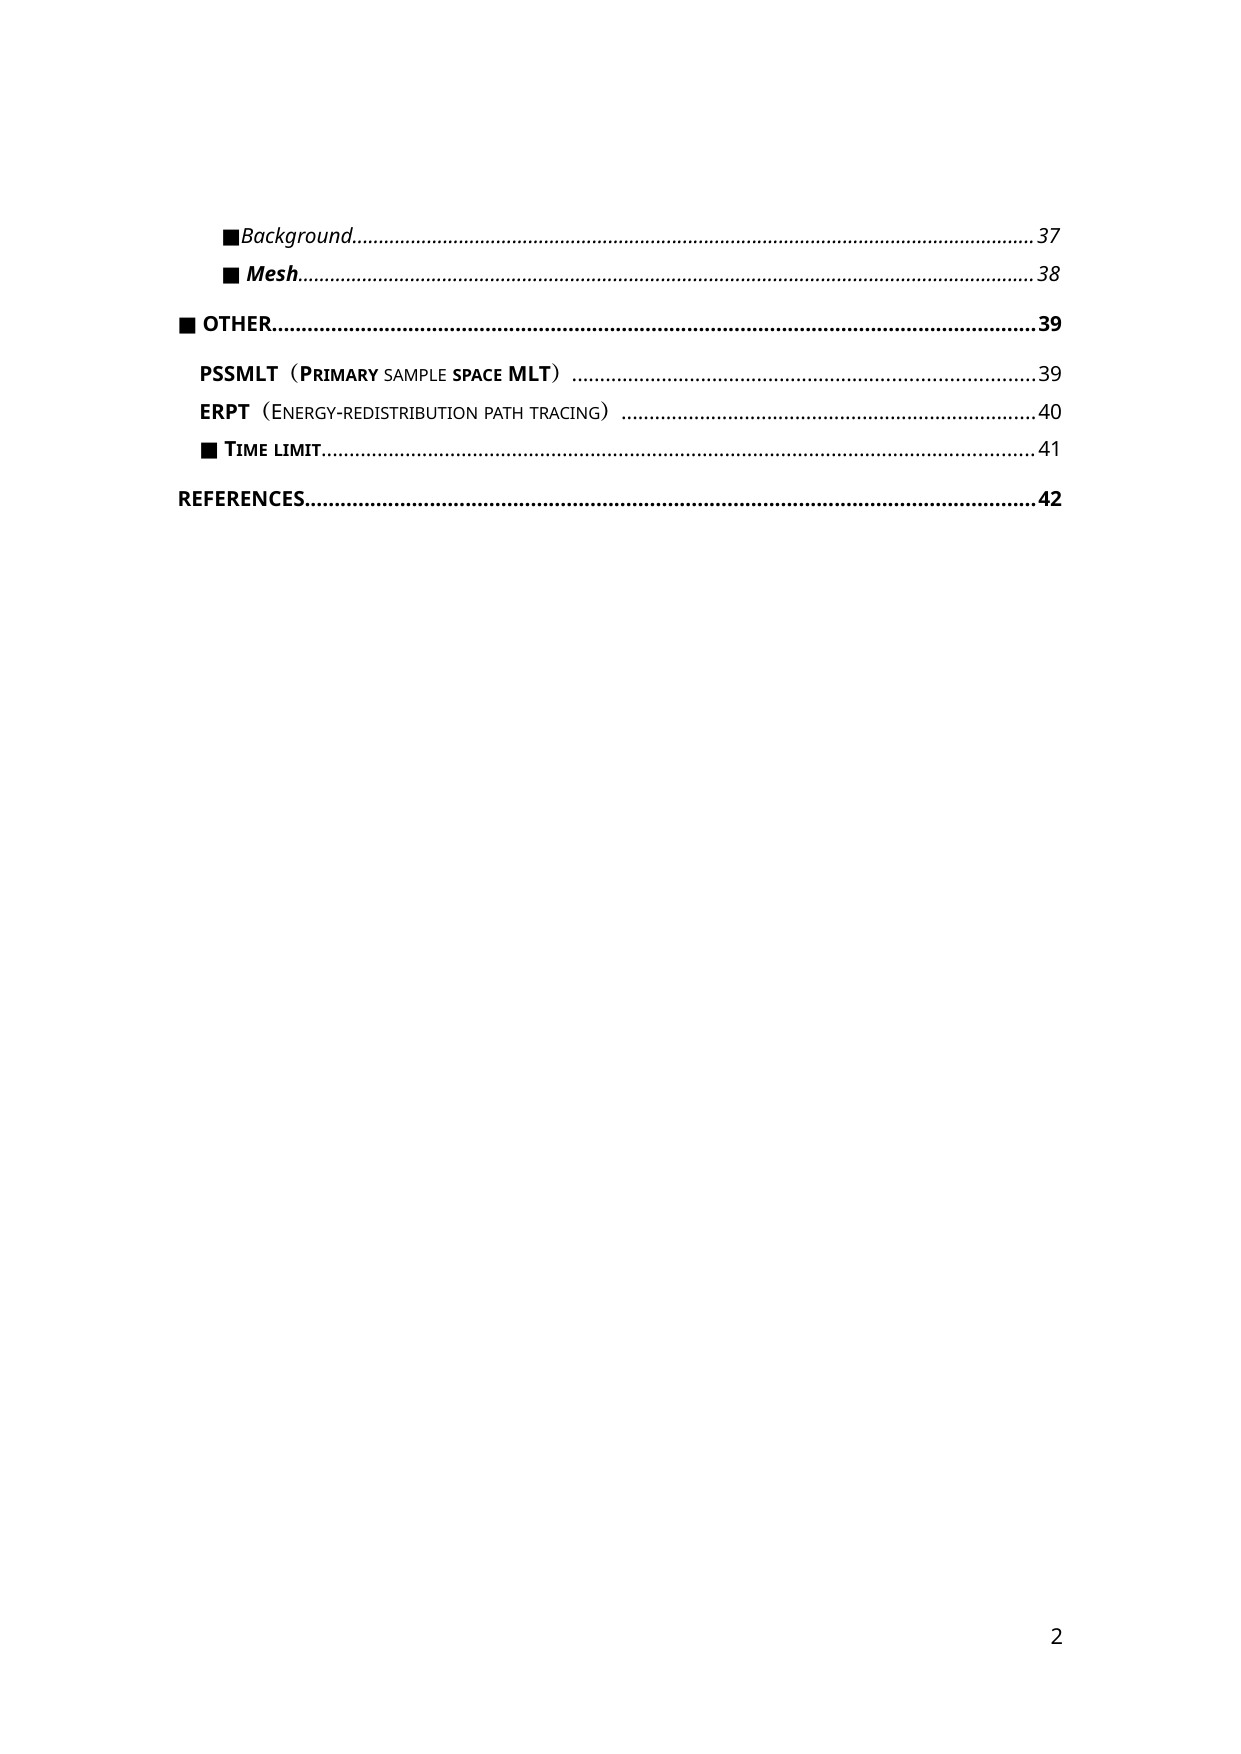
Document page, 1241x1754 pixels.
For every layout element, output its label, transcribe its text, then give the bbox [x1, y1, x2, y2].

text PSSMLT（Primary sample space MLT） 39 [199, 354, 1063, 392]
text ■Background 37 [221, 217, 1063, 254]
text ■ Mesh 38 [221, 254, 1063, 292]
text References 42 [177, 479, 1063, 517]
text ERPT（Energy-redistribution path tracing） 40 [199, 392, 1063, 429]
text ■ Other 39 [177, 304, 1063, 342]
text ■ Time limit 41 [199, 429, 1063, 467]
